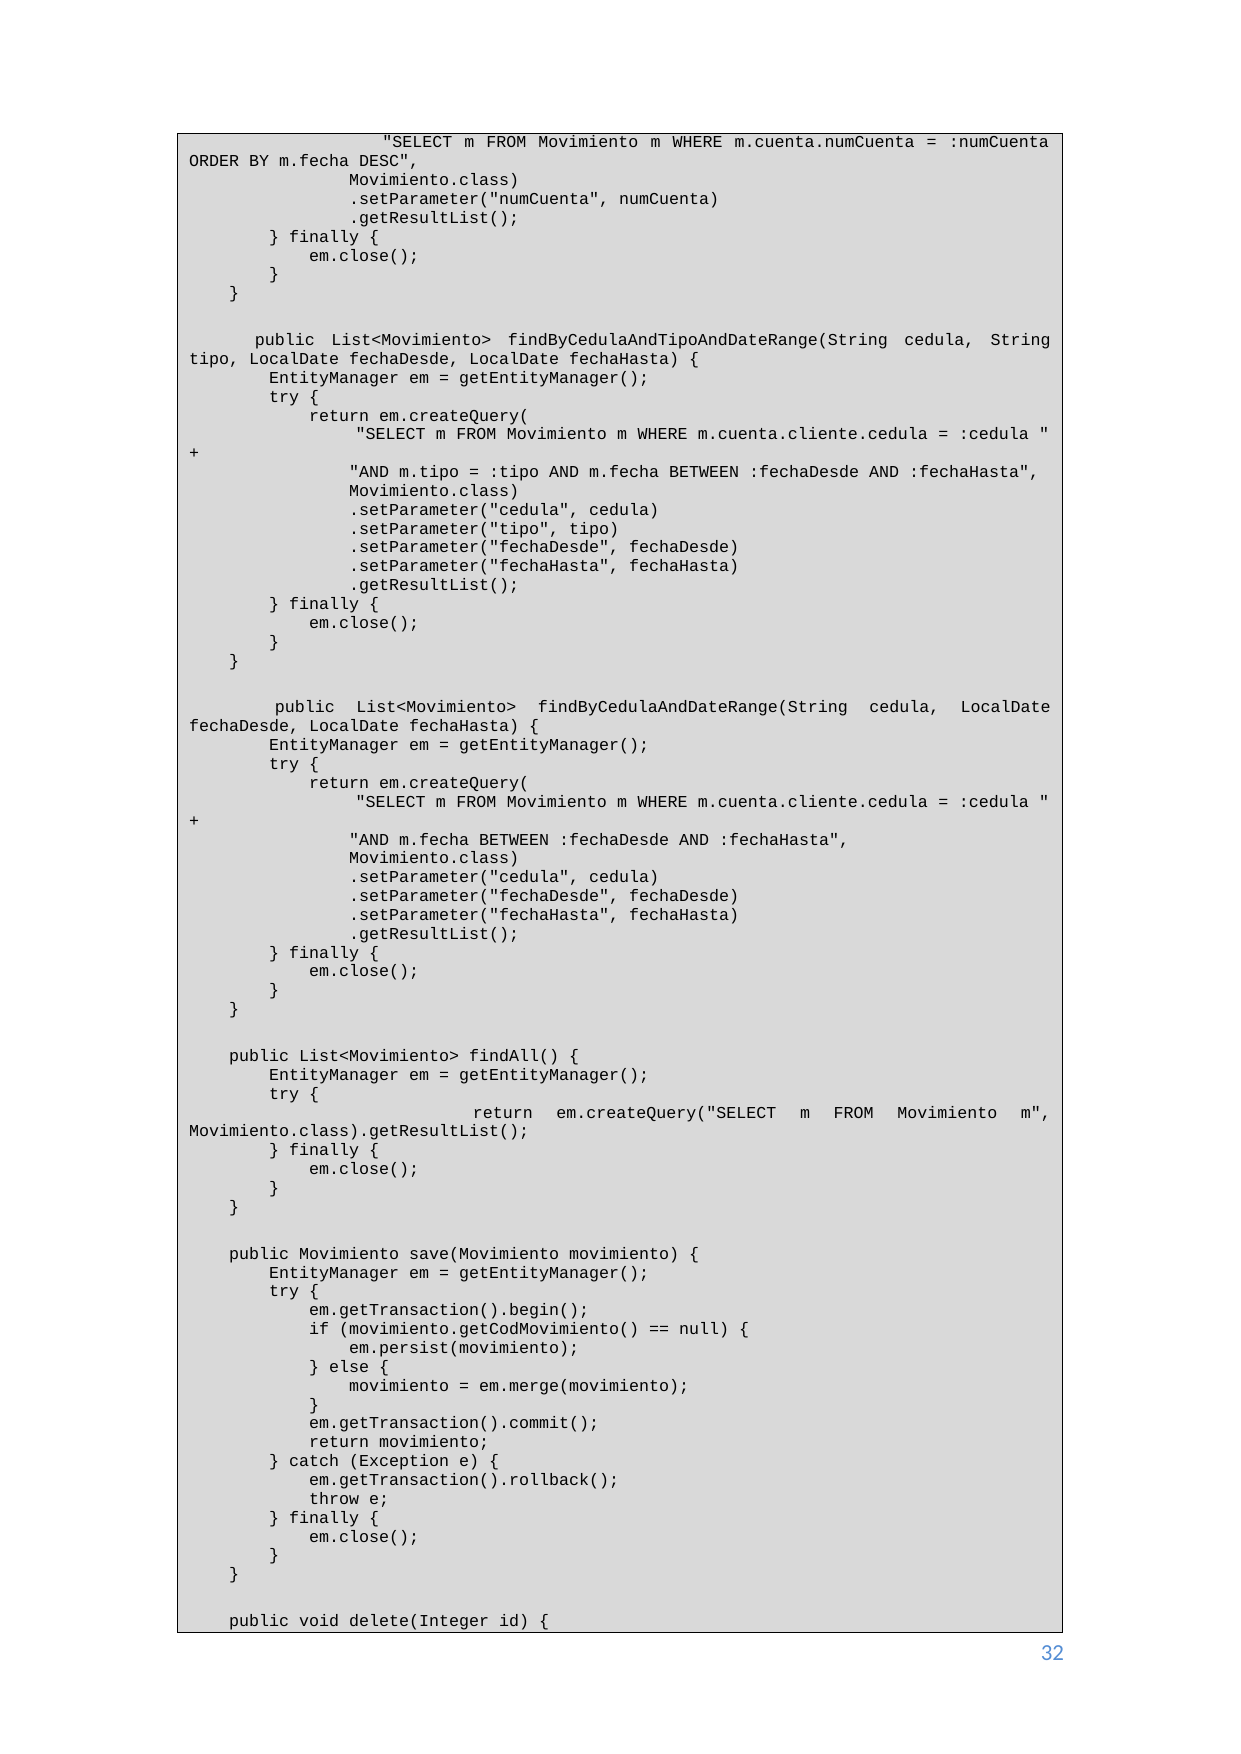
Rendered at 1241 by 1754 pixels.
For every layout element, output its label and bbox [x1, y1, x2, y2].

table_header [178, 134, 1062, 1632]
